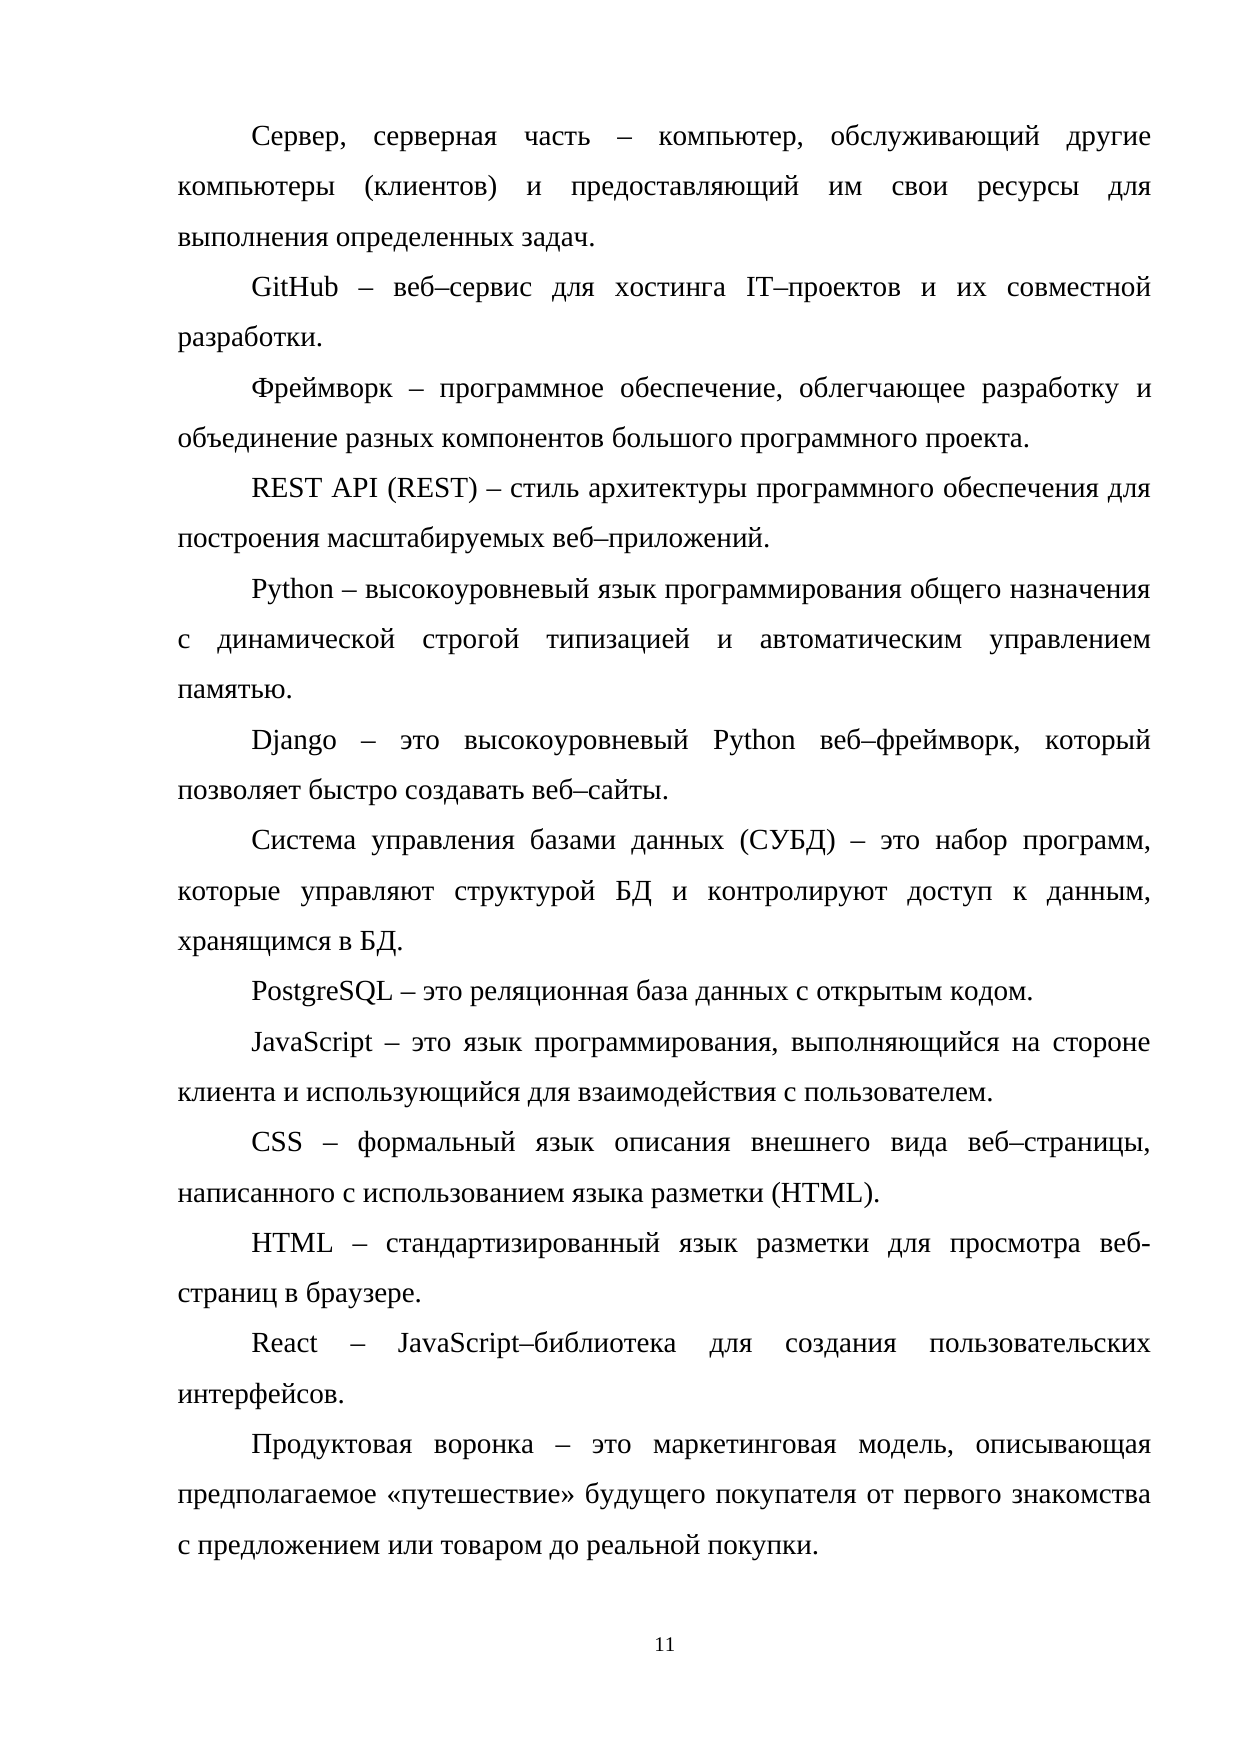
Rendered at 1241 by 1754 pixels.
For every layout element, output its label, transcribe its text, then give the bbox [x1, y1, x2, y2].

text GitHub – веб–сервис для хостинга IT–проектов и их совместной разработки. [177, 269, 1152, 353]
text Продуктовая воронка – это маркетинговая модель, описывающая предполагаемое «путешествие» будущего покупателя от первого знакомства с предложением или товаром до реальной покупки. [177, 1426, 1152, 1560]
text CSS – формальный язык описания внешнего вида веб–страницы, написанного с использованием языка разметки (HTML). [177, 1124, 1152, 1208]
text JavaScript – это язык программирования, выполняющийся на стороне клиента и использующийся для взаимодействия с пользователем. [177, 1024, 1152, 1108]
text Фреймворк – программное обеспечение, облегчающее разработку и объединение разных компонентов большого программного проекта. [177, 370, 1152, 453]
text REST API (REST) – стиль архитектуры программного обеспечения для построения масштабируемых веб–приложений. [177, 470, 1152, 554]
text React – JavaScript–библиотека для создания пользовательских интерфейсов. [177, 1326, 1152, 1409]
text Сервер, серверная часть – компьютер, обслуживающий другие компьютеры (клиентов) и предоставляющий им свои ресурсы для выполнения определенных задач. [177, 118, 1152, 252]
text PostgreSQL – это реляционная база данных с открытым кодом. [177, 973, 1152, 1007]
text HTML – стандартизированный язык разметки для просмотра веб-страниц в браузере. [177, 1225, 1152, 1309]
text Django – это высокоуровневый Python веб–фреймворк, который позволяет быстро создавать веб–сайты. [177, 722, 1152, 806]
text Система управления базами данных (СУБД) – это набор программ, которые управляют структурой БД и контролируют доступ к данным, хранящимся в БД. [177, 822, 1152, 957]
text Python – высокоуровневый язык программирования общего назначения с динамической строгой типизацией и автоматическим управлением памятью. [177, 571, 1152, 705]
